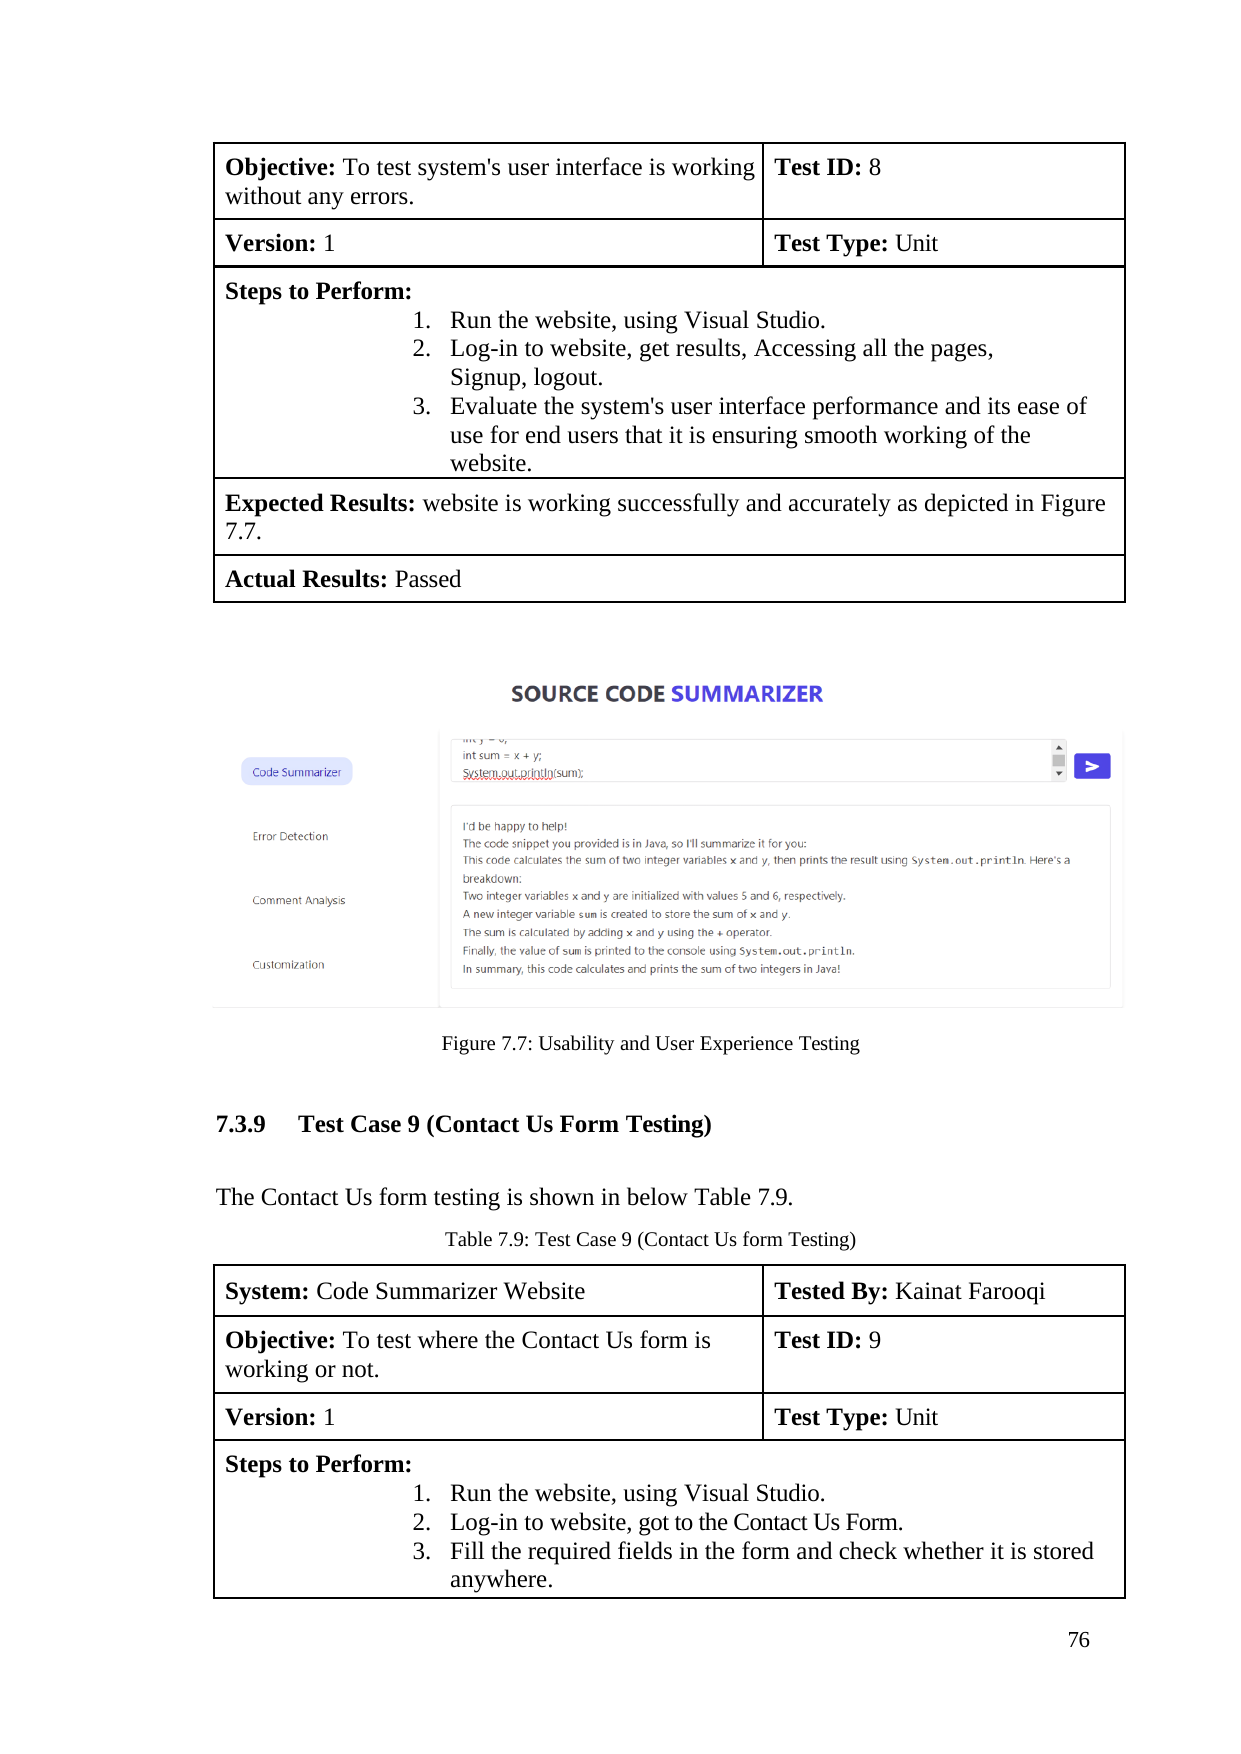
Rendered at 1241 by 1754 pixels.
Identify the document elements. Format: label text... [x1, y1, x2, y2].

table_cell Test Type: Unit [764, 220, 1124, 265]
text Table 7.9: Test Case 9 (Contact Us form Testing) [197, 1227, 1104, 1251]
table_cell Test ID: 9 [764, 1317, 1124, 1392]
table_cell Objective: To test system's user interface is working without any errors. [215, 144, 762, 218]
table_cell Version: 1 [215, 220, 762, 265]
picture [212, 668, 1137, 1008]
table_cell Actual Results: Passed [215, 556, 1124, 601]
table_cell Steps to Perform: Run the website, using Visual Studio. Log-in to website, got to the Contact Us Form. Fill the required fields in the form and check whether it is stored anywhere. [215, 1441, 1124, 1597]
text The Contact Us form testing is shown in below Table 7.9. [216, 1182, 1098, 1210]
table_cell Objective: To test where the Contact Us form is working or not. [215, 1317, 762, 1392]
table_cell Version: 1 [215, 1394, 762, 1439]
table_cell Test Type: Unit [764, 1394, 1124, 1439]
table_cell Expected Results: website is working successfully and accurately as depicted in Figure 7.7. [215, 479, 1124, 553]
text Figure 7.7: Usability and User Experience Testing [197, 1031, 1104, 1055]
subtitle Test Case 9 (Contact Us Form Testing) [216, 1109, 1153, 1138]
table_header Tested By: Kainat Farooqi [764, 1266, 1124, 1315]
table_cell Test ID: 8 [764, 144, 1124, 218]
table_cell Steps to Perform: Run the website, using Visual Studio. Log-in to website, get results, Accessing all the pages, Signup, logout. Evaluate the system's user interface performance and its ease of use for end users that it is ensuring smooth working of the website. [215, 268, 1124, 477]
table_header System: Code Summarizer Website [215, 1266, 762, 1315]
